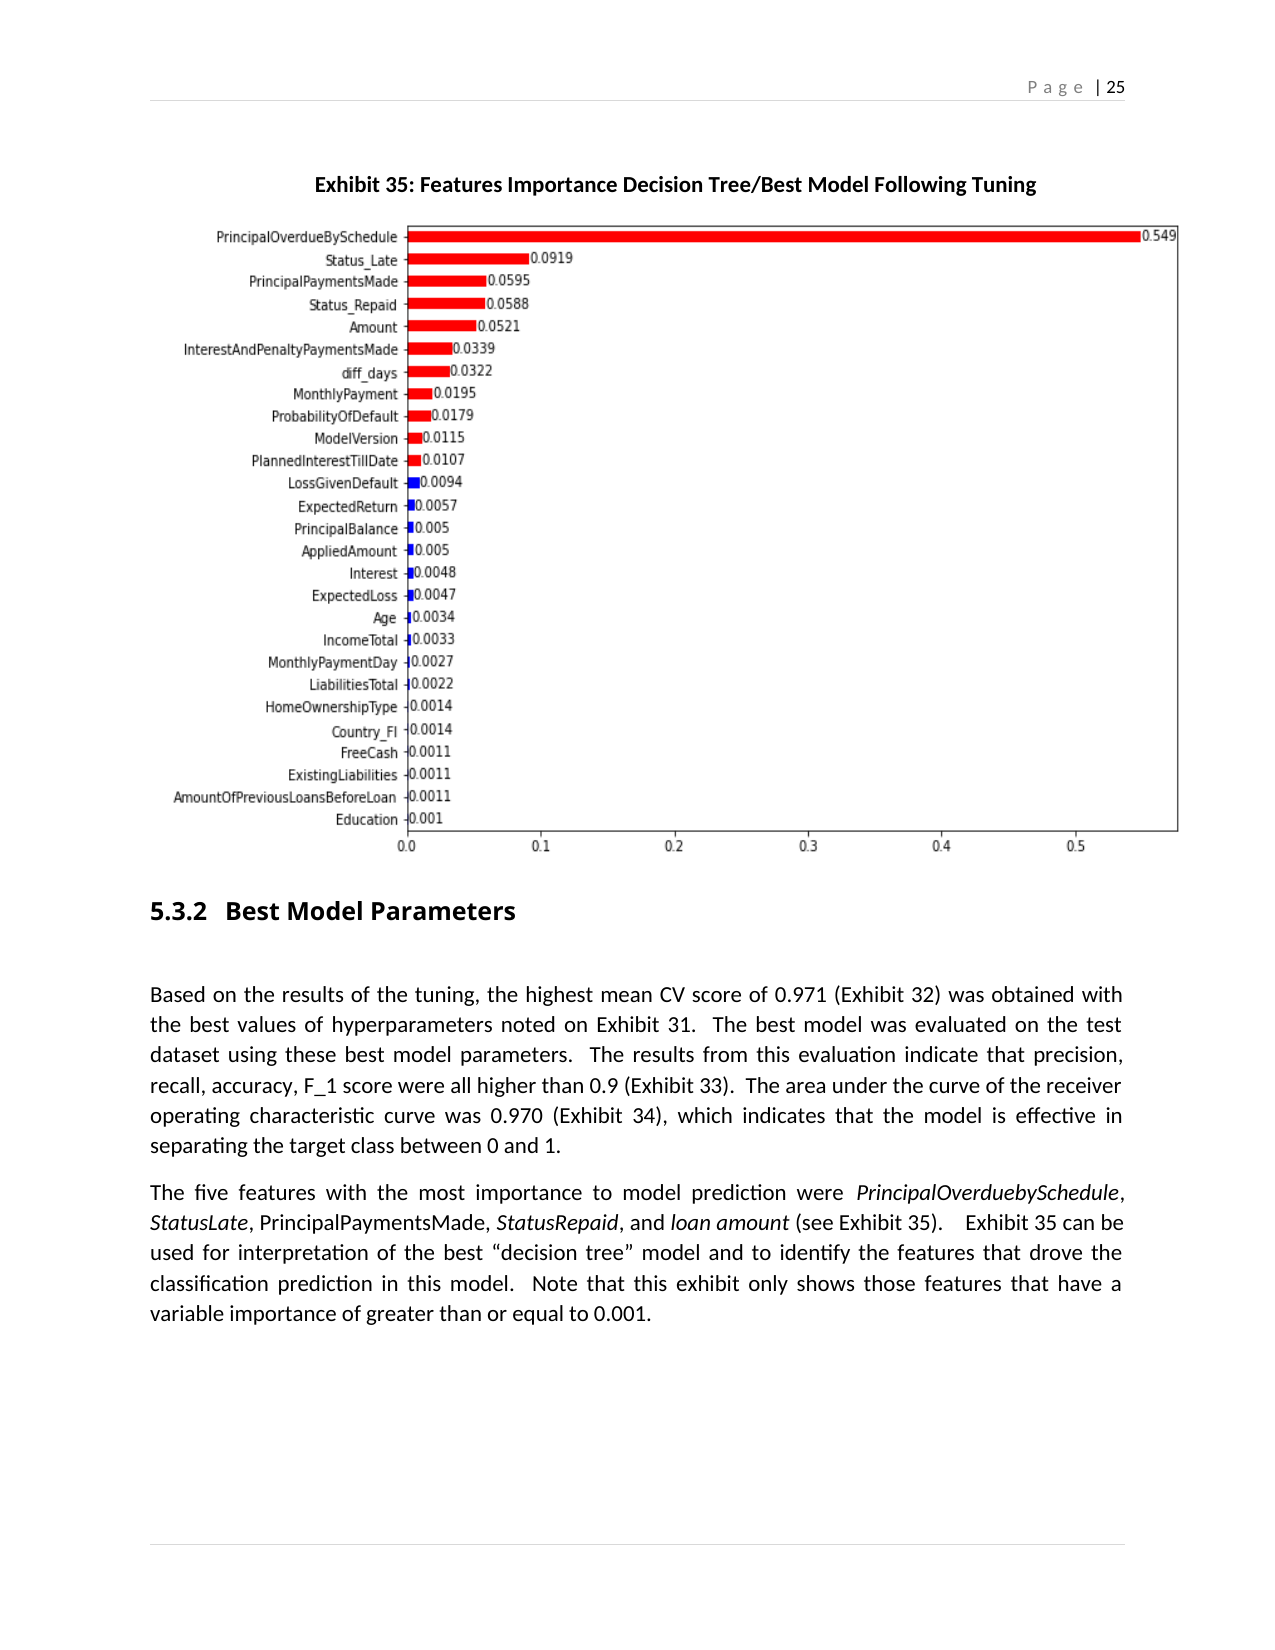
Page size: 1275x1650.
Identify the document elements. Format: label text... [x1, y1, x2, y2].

text The five features with the most importance to model prediction were PrincipalOverduebySchedule, StatusLate, PrincipalPaymentsMade, StatusRepaid, and loan amount (see Exhibit 35). Exhibit 35 can be used for interpretation of the best “decision tree” model and to identify the features that drove the classification prediction in this model. Note that this exhibit only shows those features that have a variable importance of greater than or equal to 0.001. [150, 1178, 1125, 1327]
subtitle 5.3.2 Best Model Parameters [150, 894, 1125, 928]
picture [165, 216, 1186, 864]
text Based on the results of the tuning, the highest mean CV score of 0.971 (Exhibit 32) was obtained with the best values of hyperparameters noted on Exhibit 31. The best model was evaluated on the test dataset using these best model parameters. The results from this evaluation indicate that precision, recall, accuracy, F_1 score were all higher than 0.9 (Exhibit 33). The area under the curve of the receiver operating characteristic curve was 0.970 (Exhibit 34), which indicates that the model is effective in separating the target class between 0 and 1. [150, 980, 1125, 1159]
